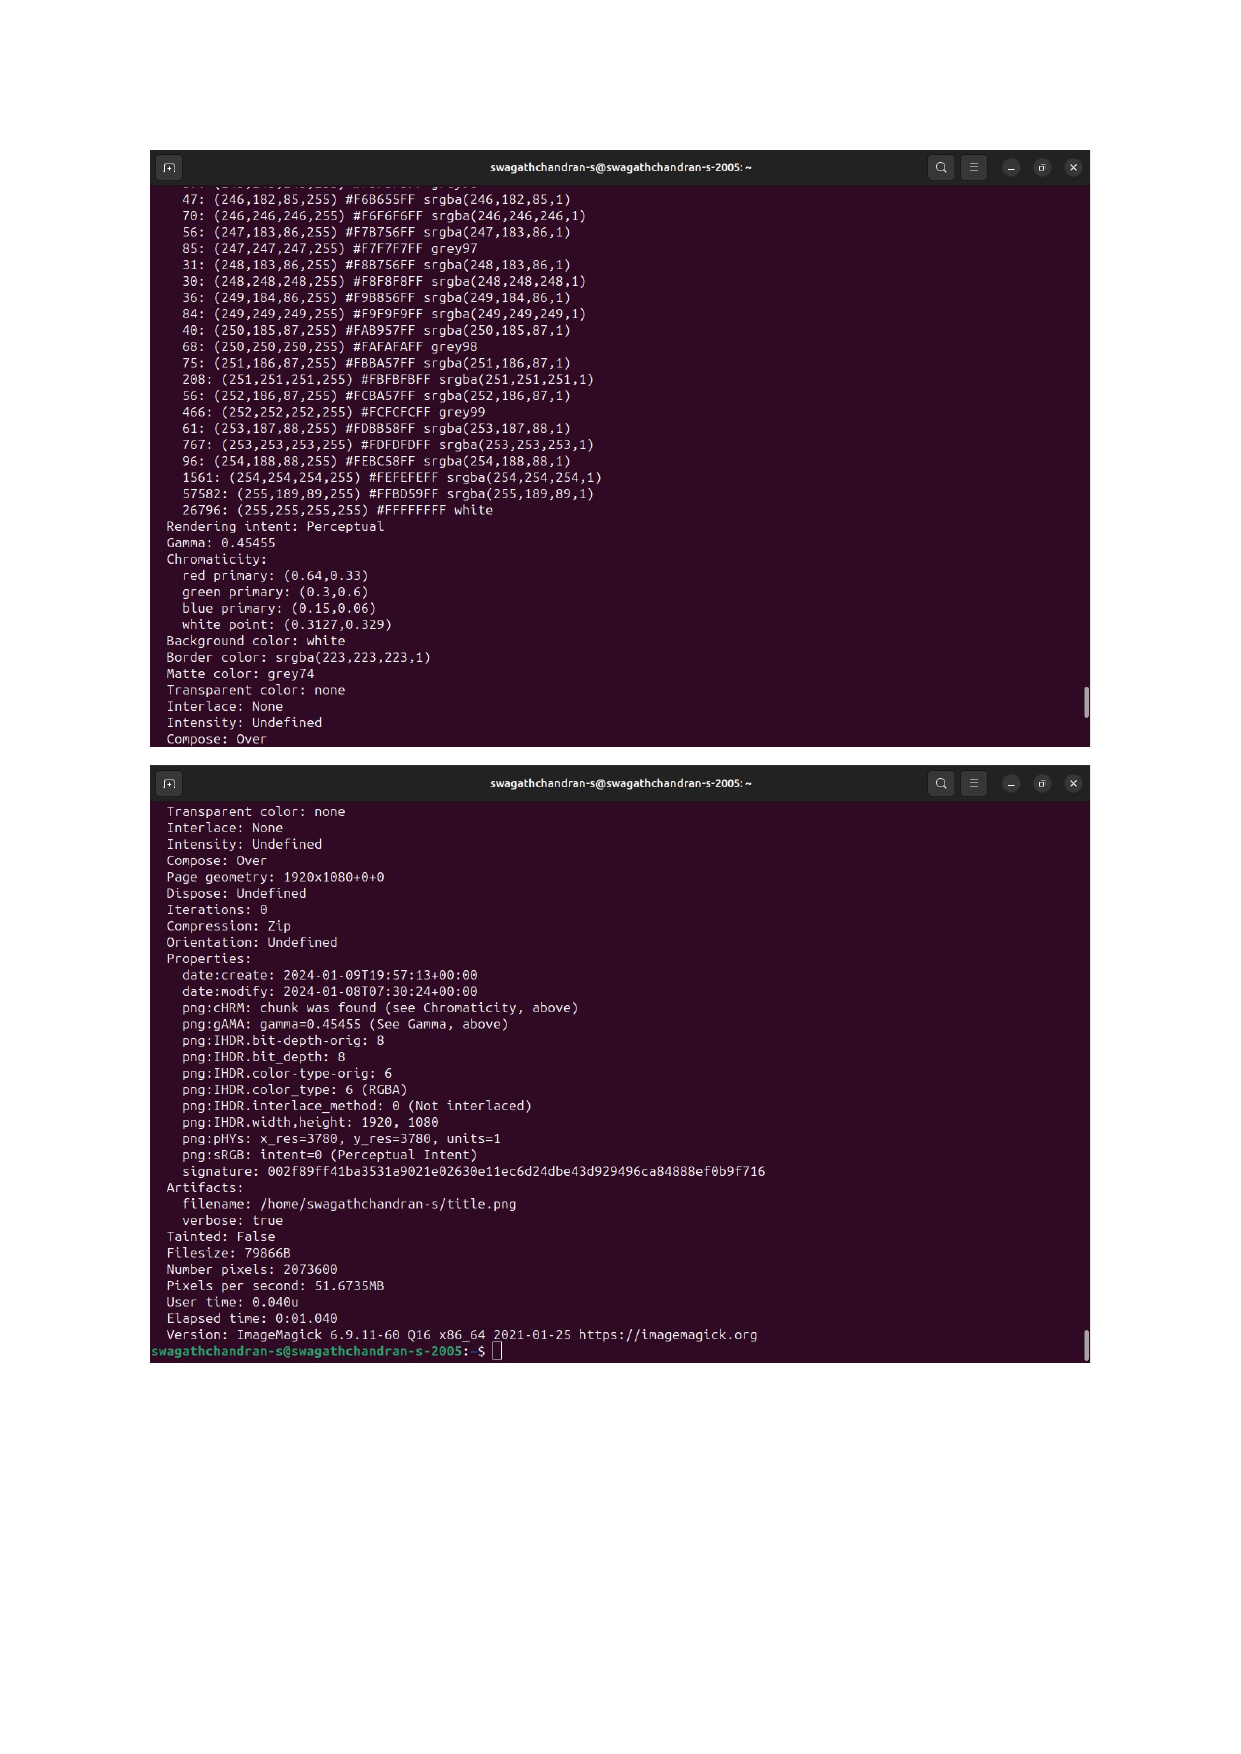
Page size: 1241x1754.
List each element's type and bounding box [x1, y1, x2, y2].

picture [150, 150, 1091, 747]
picture [150, 765, 1091, 1363]
